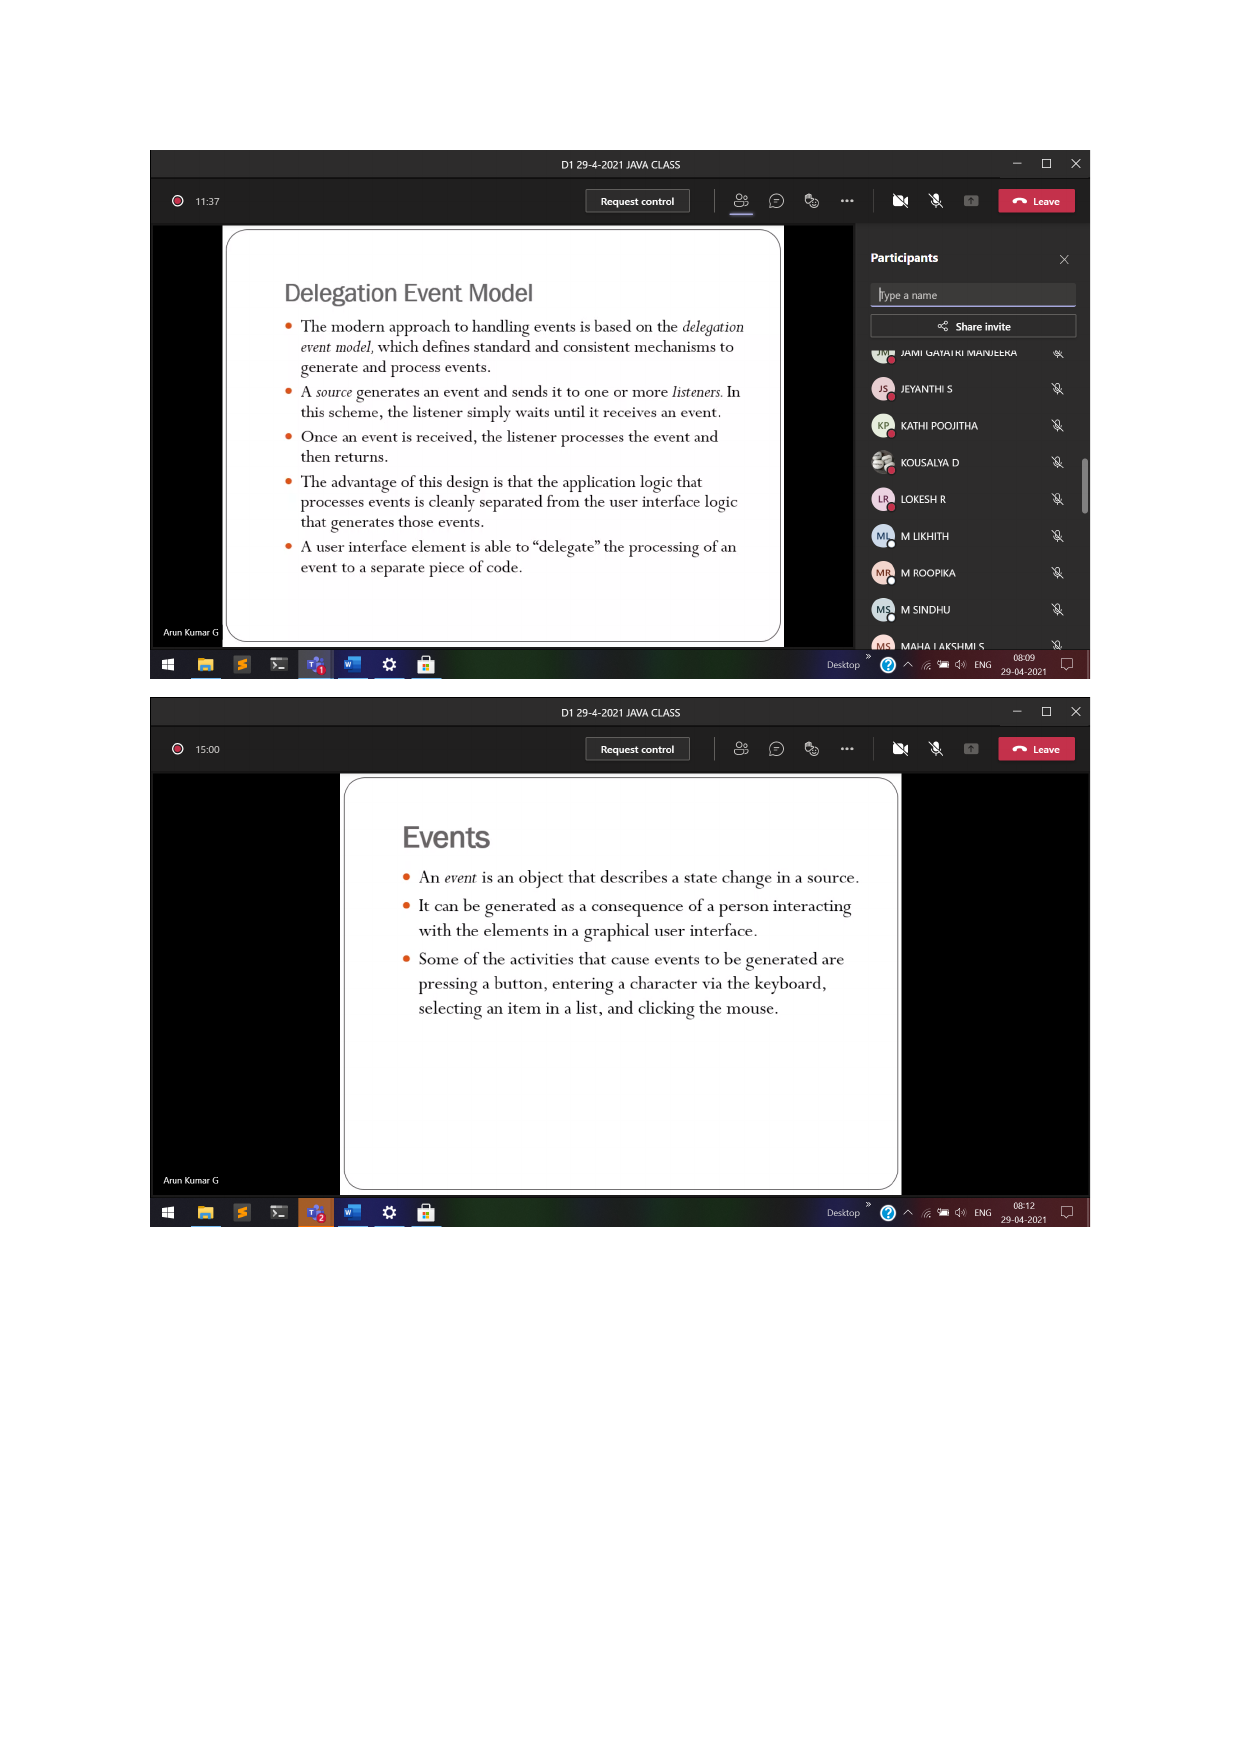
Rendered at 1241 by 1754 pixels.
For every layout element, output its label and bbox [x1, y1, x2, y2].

picture [150, 150, 1091, 679]
picture [150, 697, 1091, 1227]
